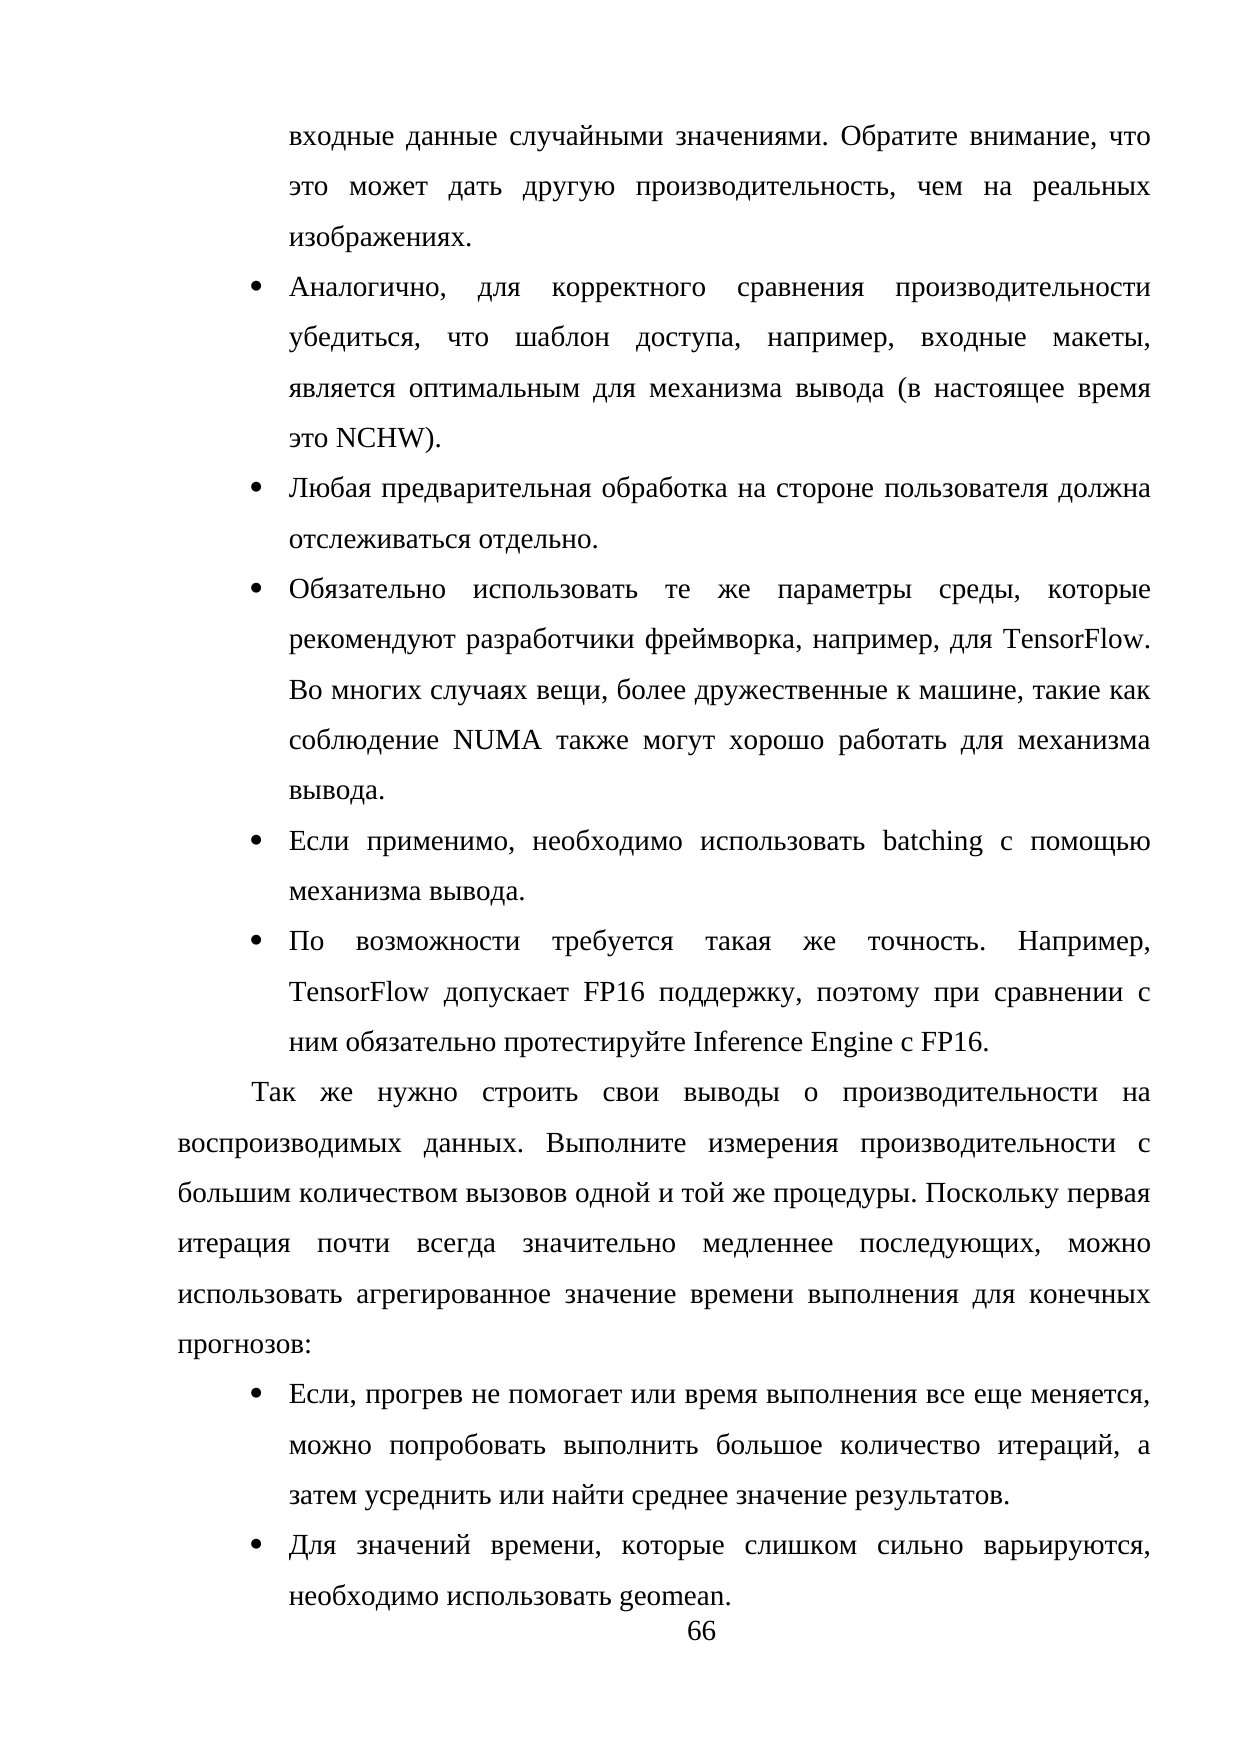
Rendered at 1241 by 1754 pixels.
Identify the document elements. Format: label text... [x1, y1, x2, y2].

list Обязательно использовать те же параметры среды, которые рекомендуют разработчики фреймворка, например, для TensorFlow. Во многих случаях вещи, более дружественные к машине, такие как соблюдение NUMA также могут хорошо работать для механизма вывода. [251, 571, 1152, 806]
list Если, прогрев не помогает или время выполнения все еще меняется, можно попробовать выполнить большое количество итераций, а затем усреднить или найти среднее значение результатов. [251, 1376, 1152, 1511]
list Для значений времени, которые слишком сильно варьируются, необходимо использовать geomean. [251, 1527, 1152, 1611]
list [251, 118, 1152, 252]
list Если применимо, необходимо использовать batching с помощью механизма вывода. [251, 823, 1152, 907]
text Так же нужно строить свои выводы о производительности на воспроизводимых данных. Выполните измерения производительности с большим количеством вызовов одной и той же процедуры. Поскольку первая итерация почти всегда значительно медленнее последующих, можно использовать агрегированное значение времени выполнения для конечных прогнозов: [177, 1074, 1152, 1360]
list Аналогично, для корректного сравнения производительности убедиться, что шаблон доступа, например, входные макеты, является оптимальным для механизма вывода (в настоящее время это NCHW). [251, 269, 1152, 454]
list По возможности требуется такая же точность. Например, TensorFlow допускает FP16 поддержку, поэтому при сравнении с ним обязательно протестируйте Inference Engine с FP16. [251, 923, 1152, 1058]
list Любая предварительная обработка на стороне пользователя должна отслеживаться отдельно. [251, 470, 1152, 554]
